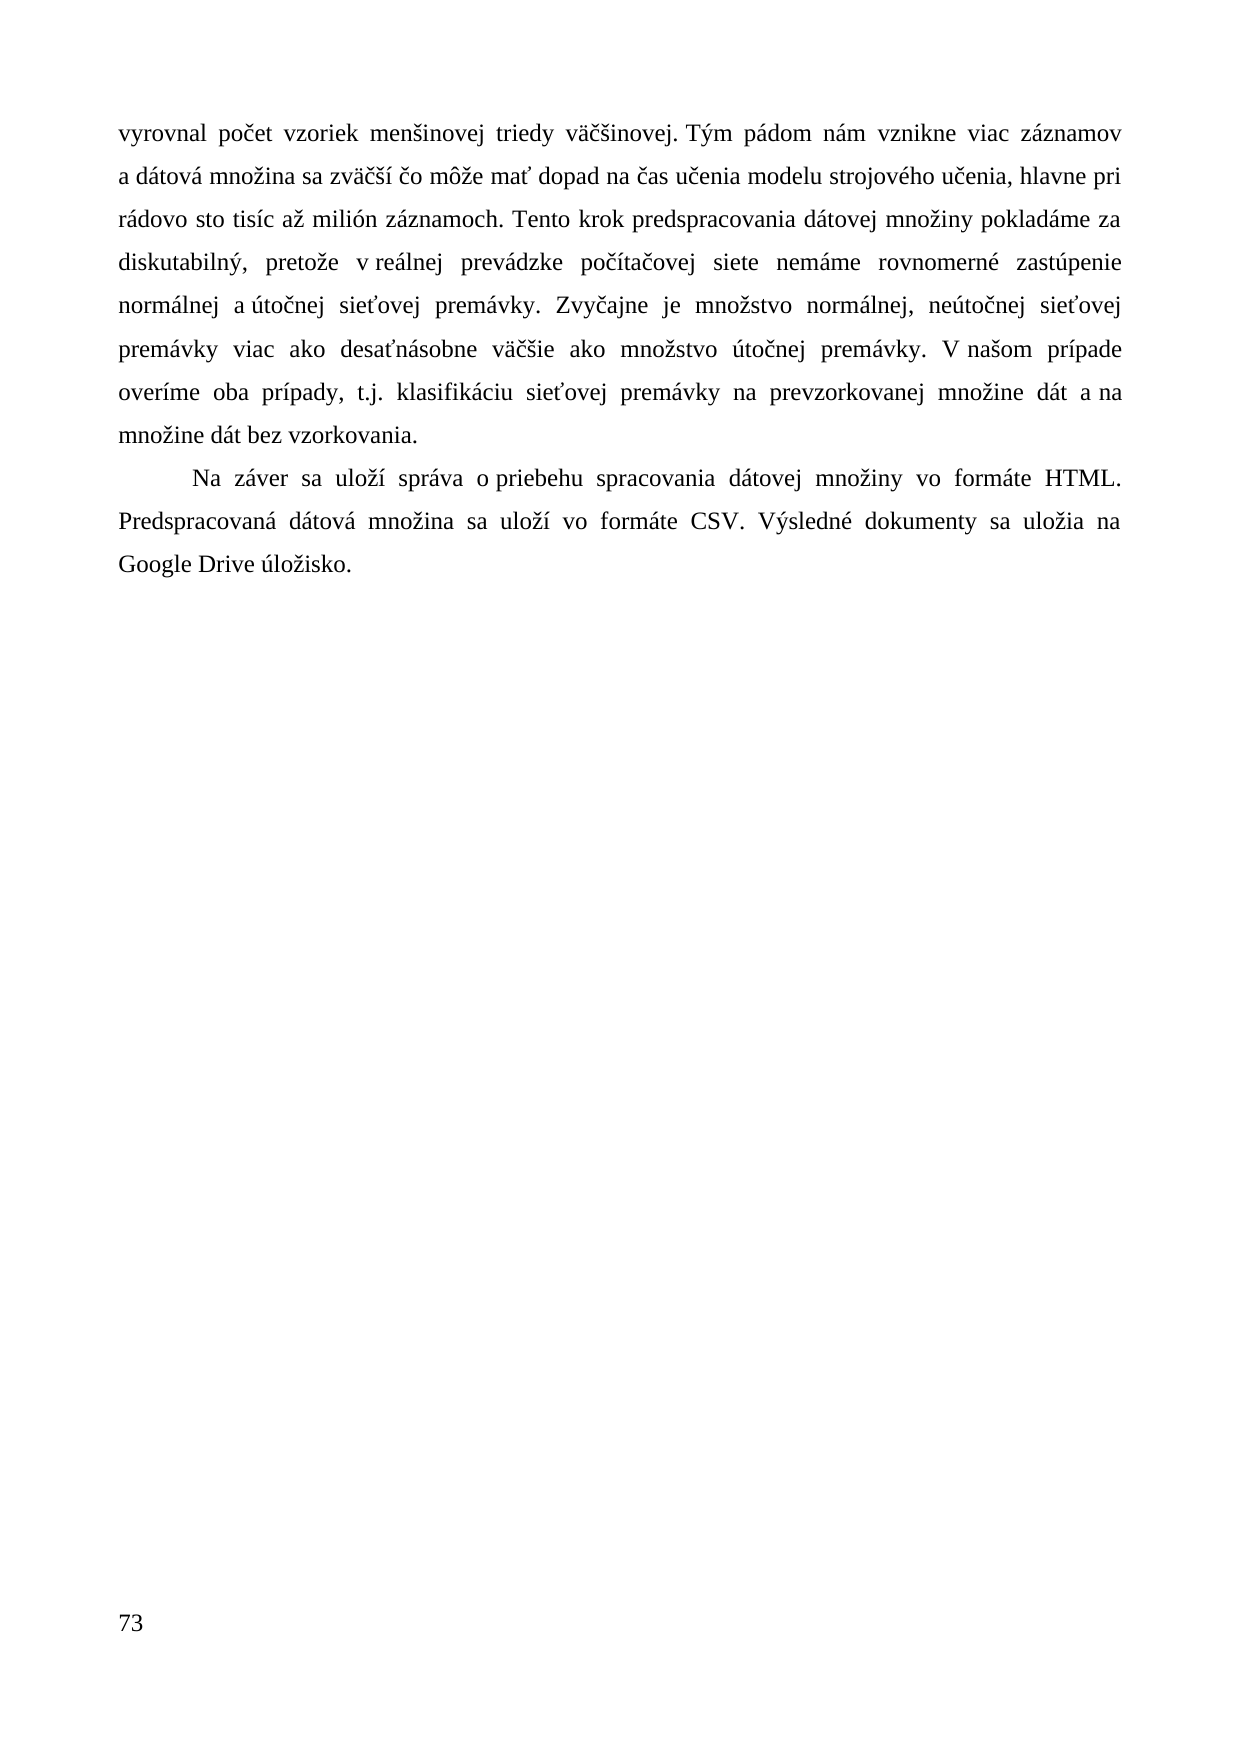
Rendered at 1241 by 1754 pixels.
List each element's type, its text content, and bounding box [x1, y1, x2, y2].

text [118, 118, 1122, 449]
text Na záver sa uloží správa o priebehu spracovania dátovej množiny vo formáte HTML. Predspracovaná dátová množina sa uloží vo formáte CSV. Výsledné dokumenty sa uložia na Google Drive úložisko. [118, 463, 1122, 578]
